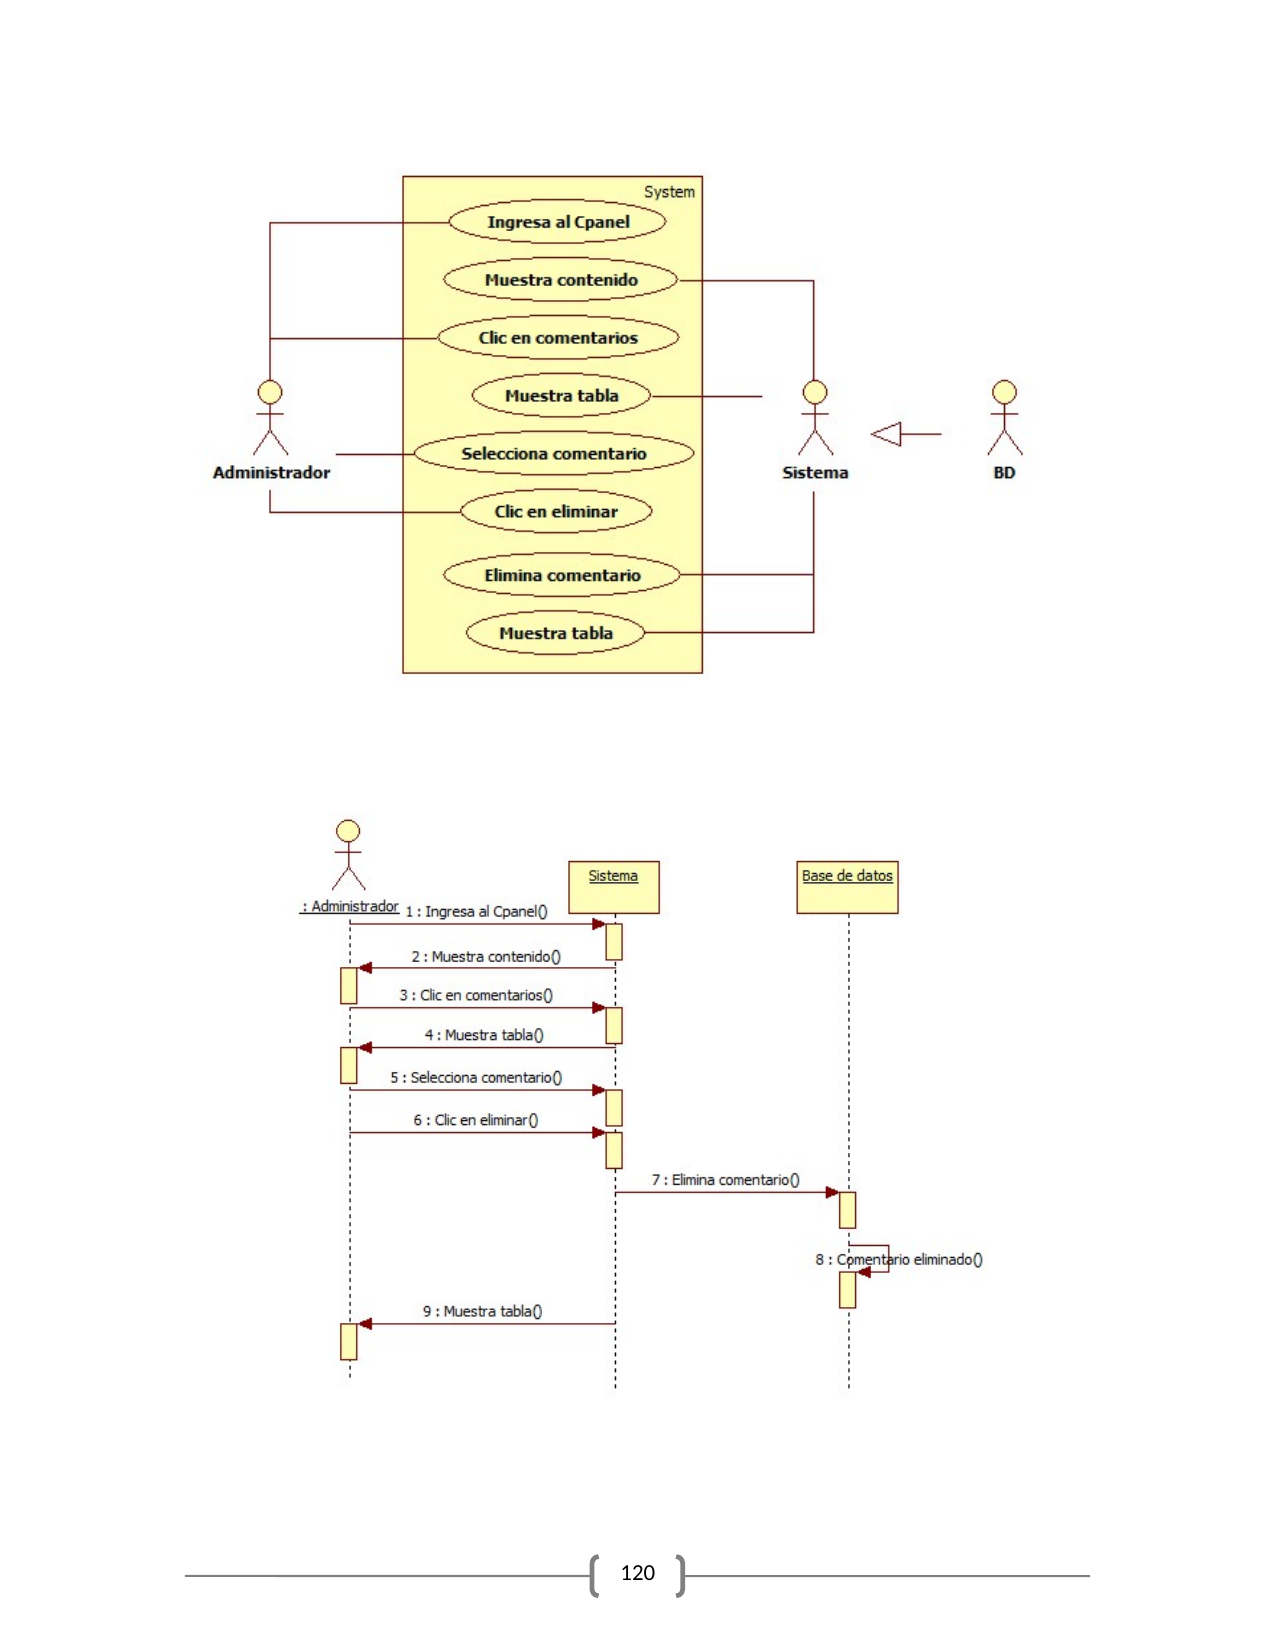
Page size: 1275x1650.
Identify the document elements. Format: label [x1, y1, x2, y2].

picture [266, 793, 1009, 1419]
picture [177, 147, 1098, 703]
